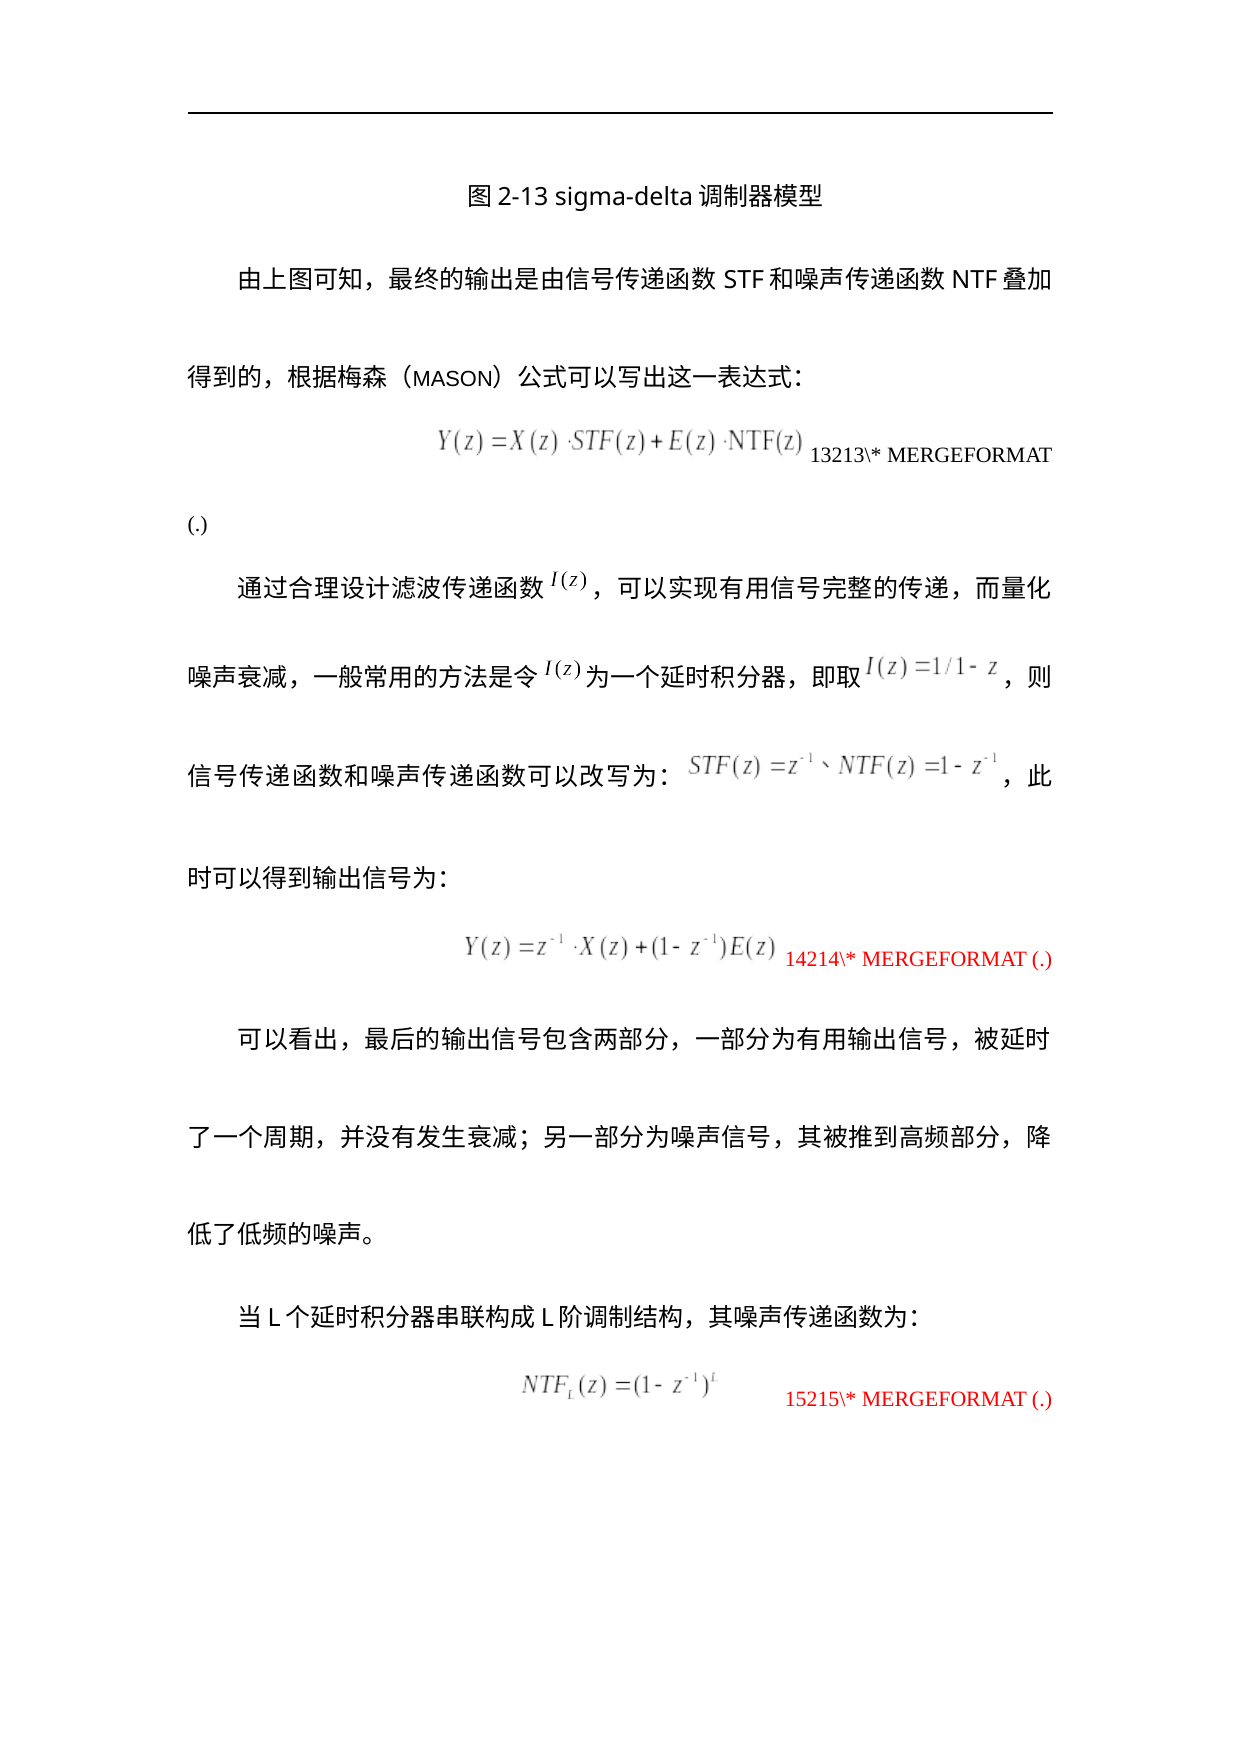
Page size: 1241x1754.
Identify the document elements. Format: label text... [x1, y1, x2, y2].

text 可以看出，最后的输出信号包含两部分，一部分为有用输出信号，被延时了一个周期，并没有发生衰减；另一部分为噪声信号，其被推到高频部分，降低了低频的噪声。 [187, 1005, 1053, 1265]
text 由上图可知，最终的输出是由信号传递函数STF和噪声传递函数NTF叠加得到的，根据梅森（MASON）公式可以写出这一表达式： [187, 245, 1053, 408]
text 当L个延时积分器串联构成L阶调制结构，其噪声传递函数为： [187, 1283, 1053, 1348]
text 图2-13 sigma-delta调制器模型 [187, 162, 1053, 227]
text 通过合理设计滤波传递函数，可以实现有用信号完整的传递，而量化噪声衰减，一般常用的方法是令为一个延时积分器，即取，则信号传递函数和噪声传递函数可以改写为：，此时可以得到输出信号为： [187, 552, 1053, 909]
